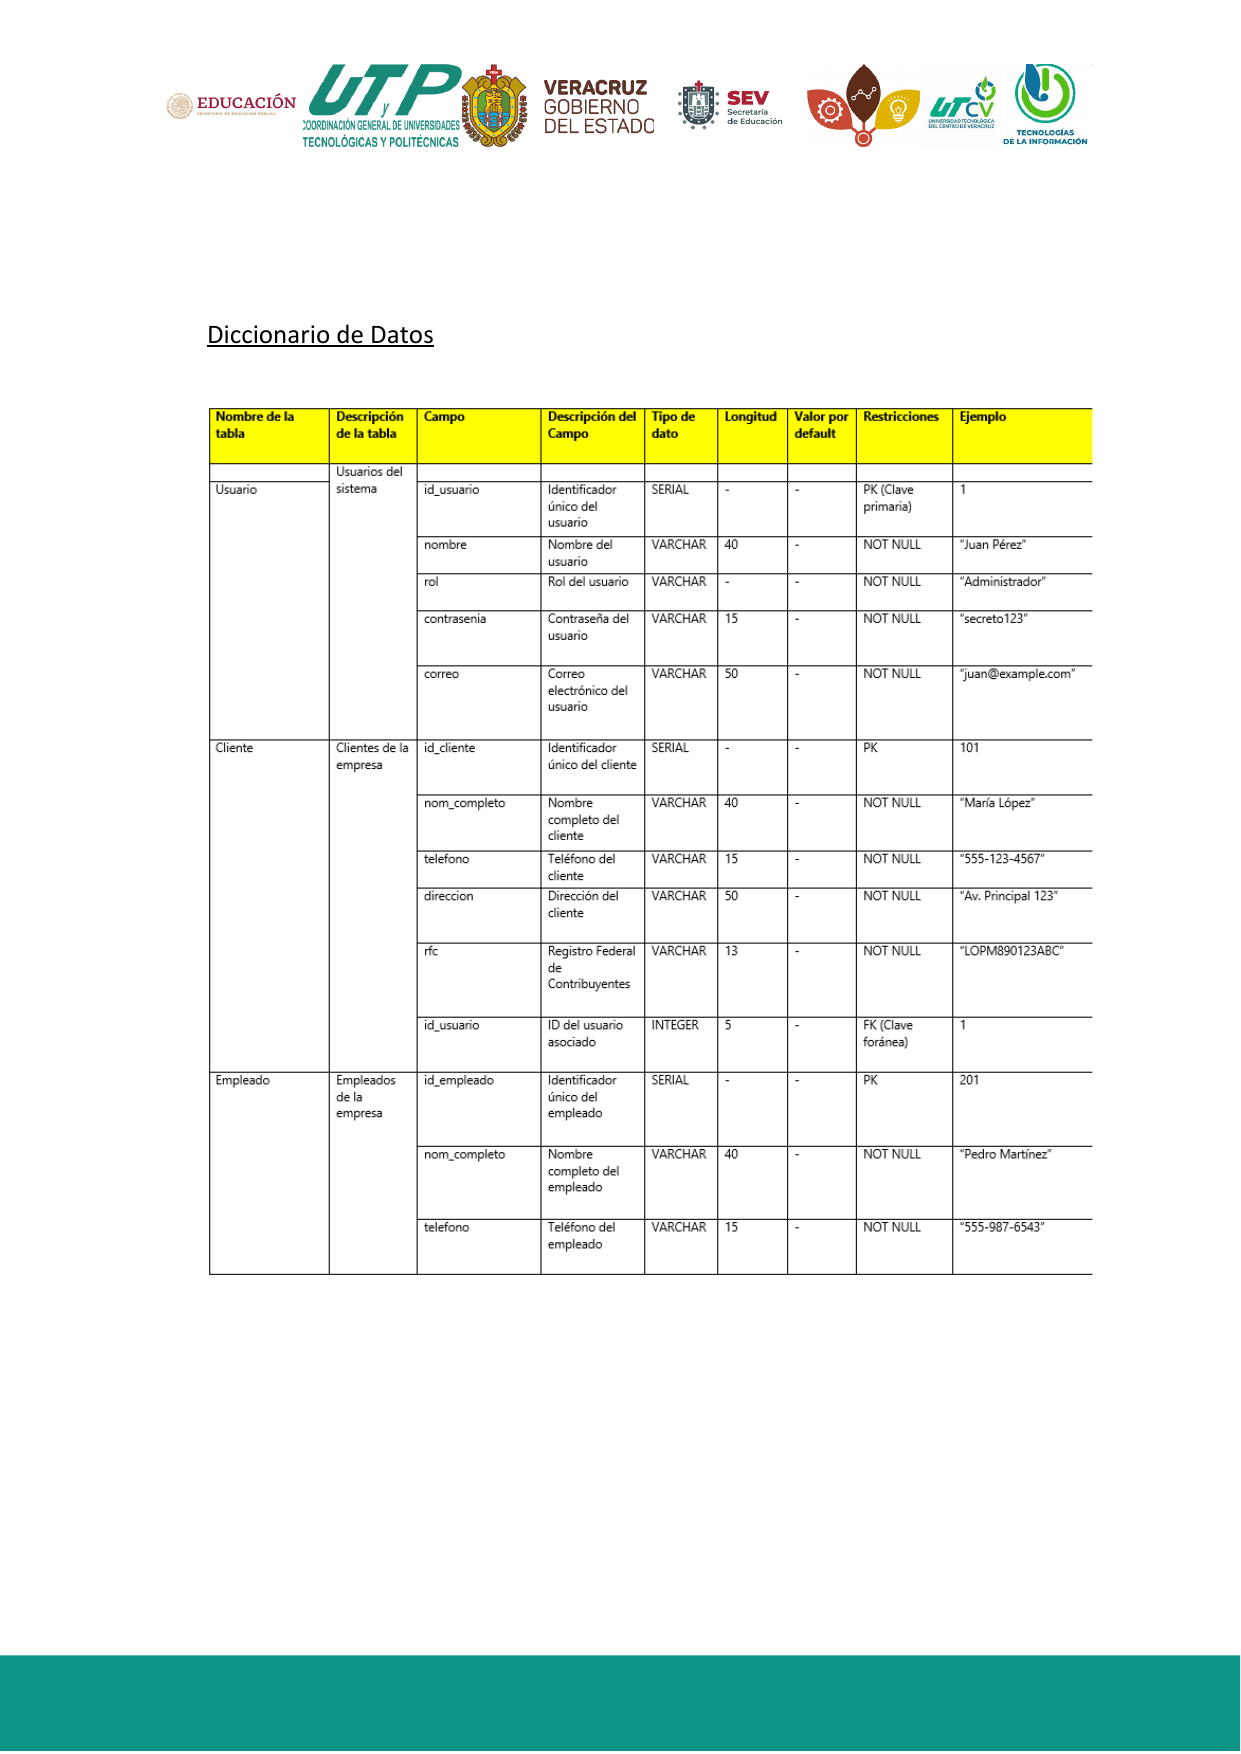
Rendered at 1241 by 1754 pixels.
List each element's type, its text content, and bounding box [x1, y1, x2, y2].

subtitle Diccionario de Datos [207, 317, 1092, 350]
picture [206, 405, 1093, 1276]
picture [159, 64, 1093, 148]
